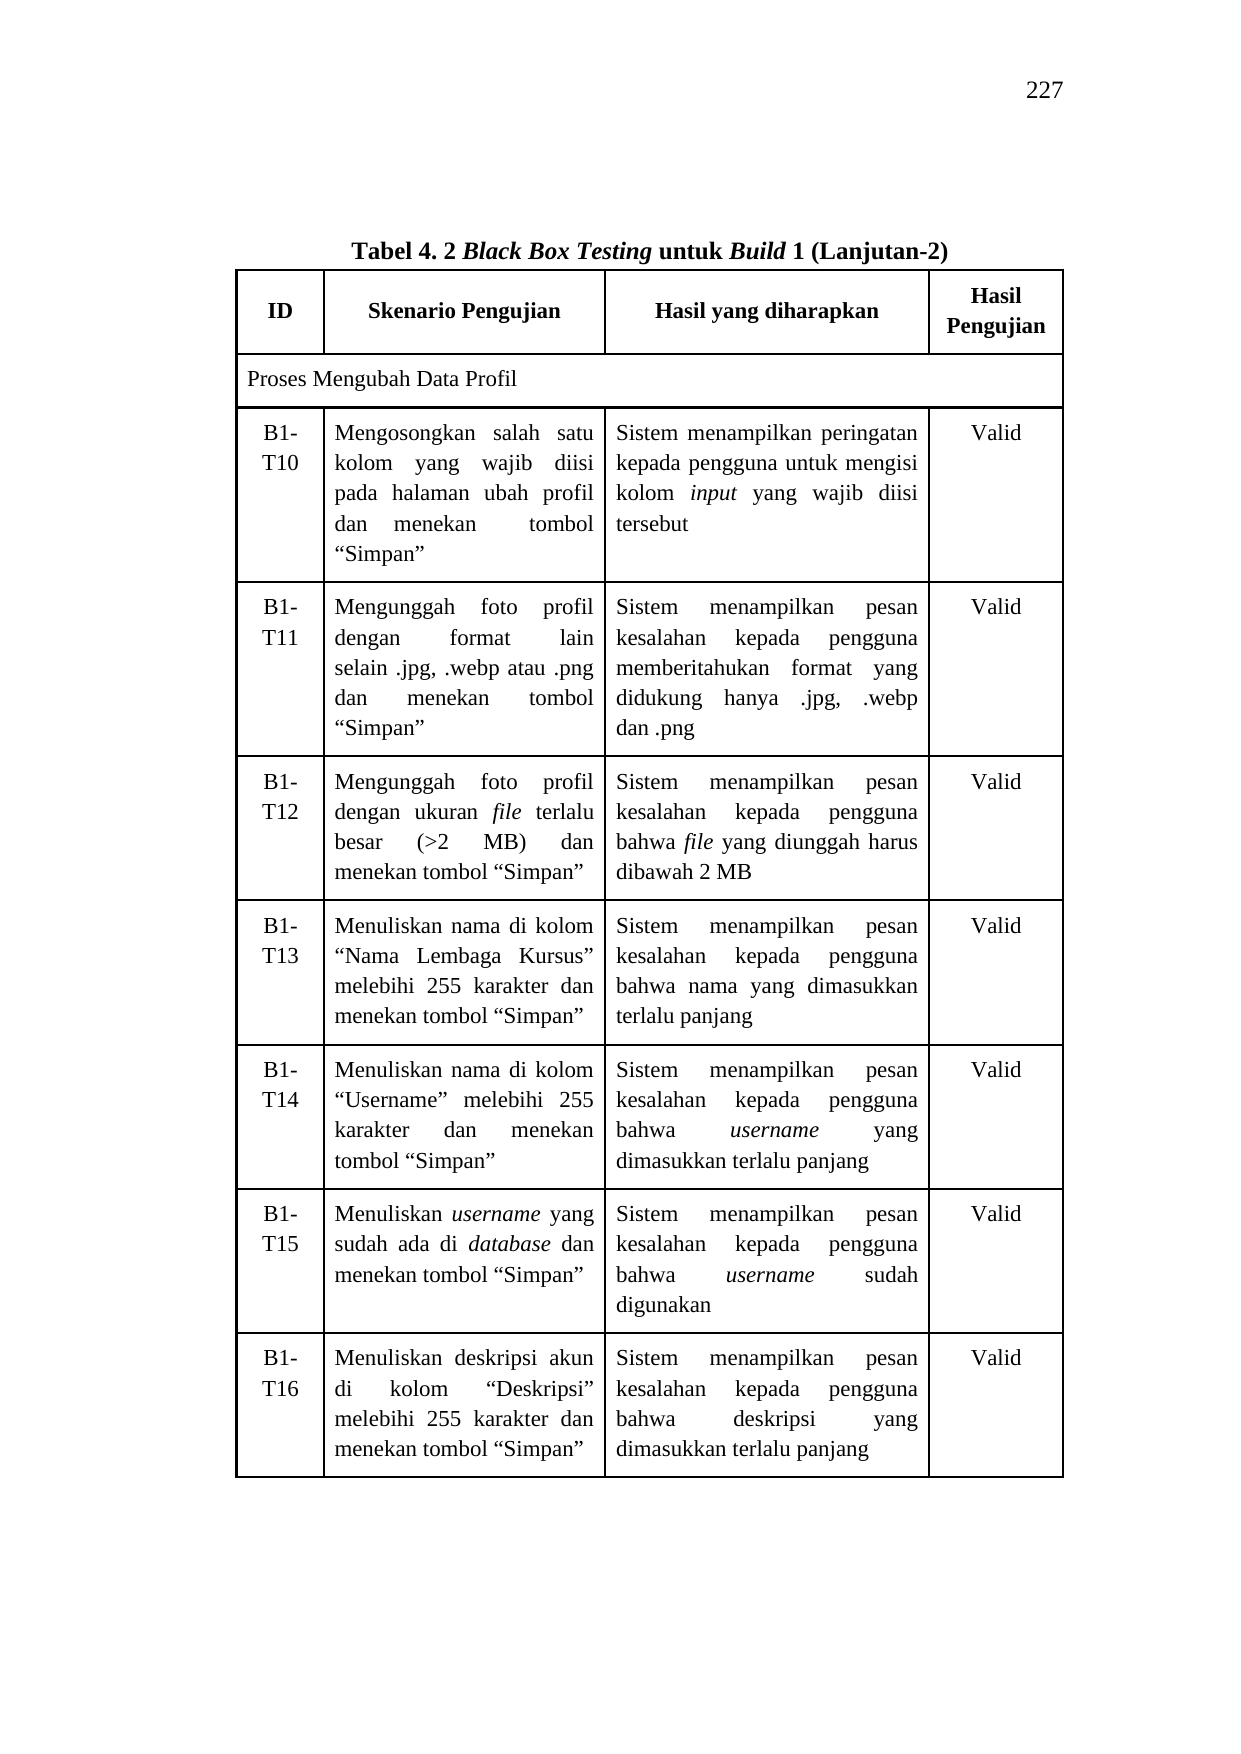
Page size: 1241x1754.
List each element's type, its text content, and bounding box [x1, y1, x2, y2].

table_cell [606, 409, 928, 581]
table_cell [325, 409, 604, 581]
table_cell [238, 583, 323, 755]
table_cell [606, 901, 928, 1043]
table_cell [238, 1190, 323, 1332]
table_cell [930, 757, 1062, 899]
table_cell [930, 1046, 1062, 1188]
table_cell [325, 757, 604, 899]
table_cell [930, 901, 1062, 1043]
text Tabel 4. 2 Black Box Testing untuk Build 1 (Lanjutan-2) [236, 236, 1063, 265]
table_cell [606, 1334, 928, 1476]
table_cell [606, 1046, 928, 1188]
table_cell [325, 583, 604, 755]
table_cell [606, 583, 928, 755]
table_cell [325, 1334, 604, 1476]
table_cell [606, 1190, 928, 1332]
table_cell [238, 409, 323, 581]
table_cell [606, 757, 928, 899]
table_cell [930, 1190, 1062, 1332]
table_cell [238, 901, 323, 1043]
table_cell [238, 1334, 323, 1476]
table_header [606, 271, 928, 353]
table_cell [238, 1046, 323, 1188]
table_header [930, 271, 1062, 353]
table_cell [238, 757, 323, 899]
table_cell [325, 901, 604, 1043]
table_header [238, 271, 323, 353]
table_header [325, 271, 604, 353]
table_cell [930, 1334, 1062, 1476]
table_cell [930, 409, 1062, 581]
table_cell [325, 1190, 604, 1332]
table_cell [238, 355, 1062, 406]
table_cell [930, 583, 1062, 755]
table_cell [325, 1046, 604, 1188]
